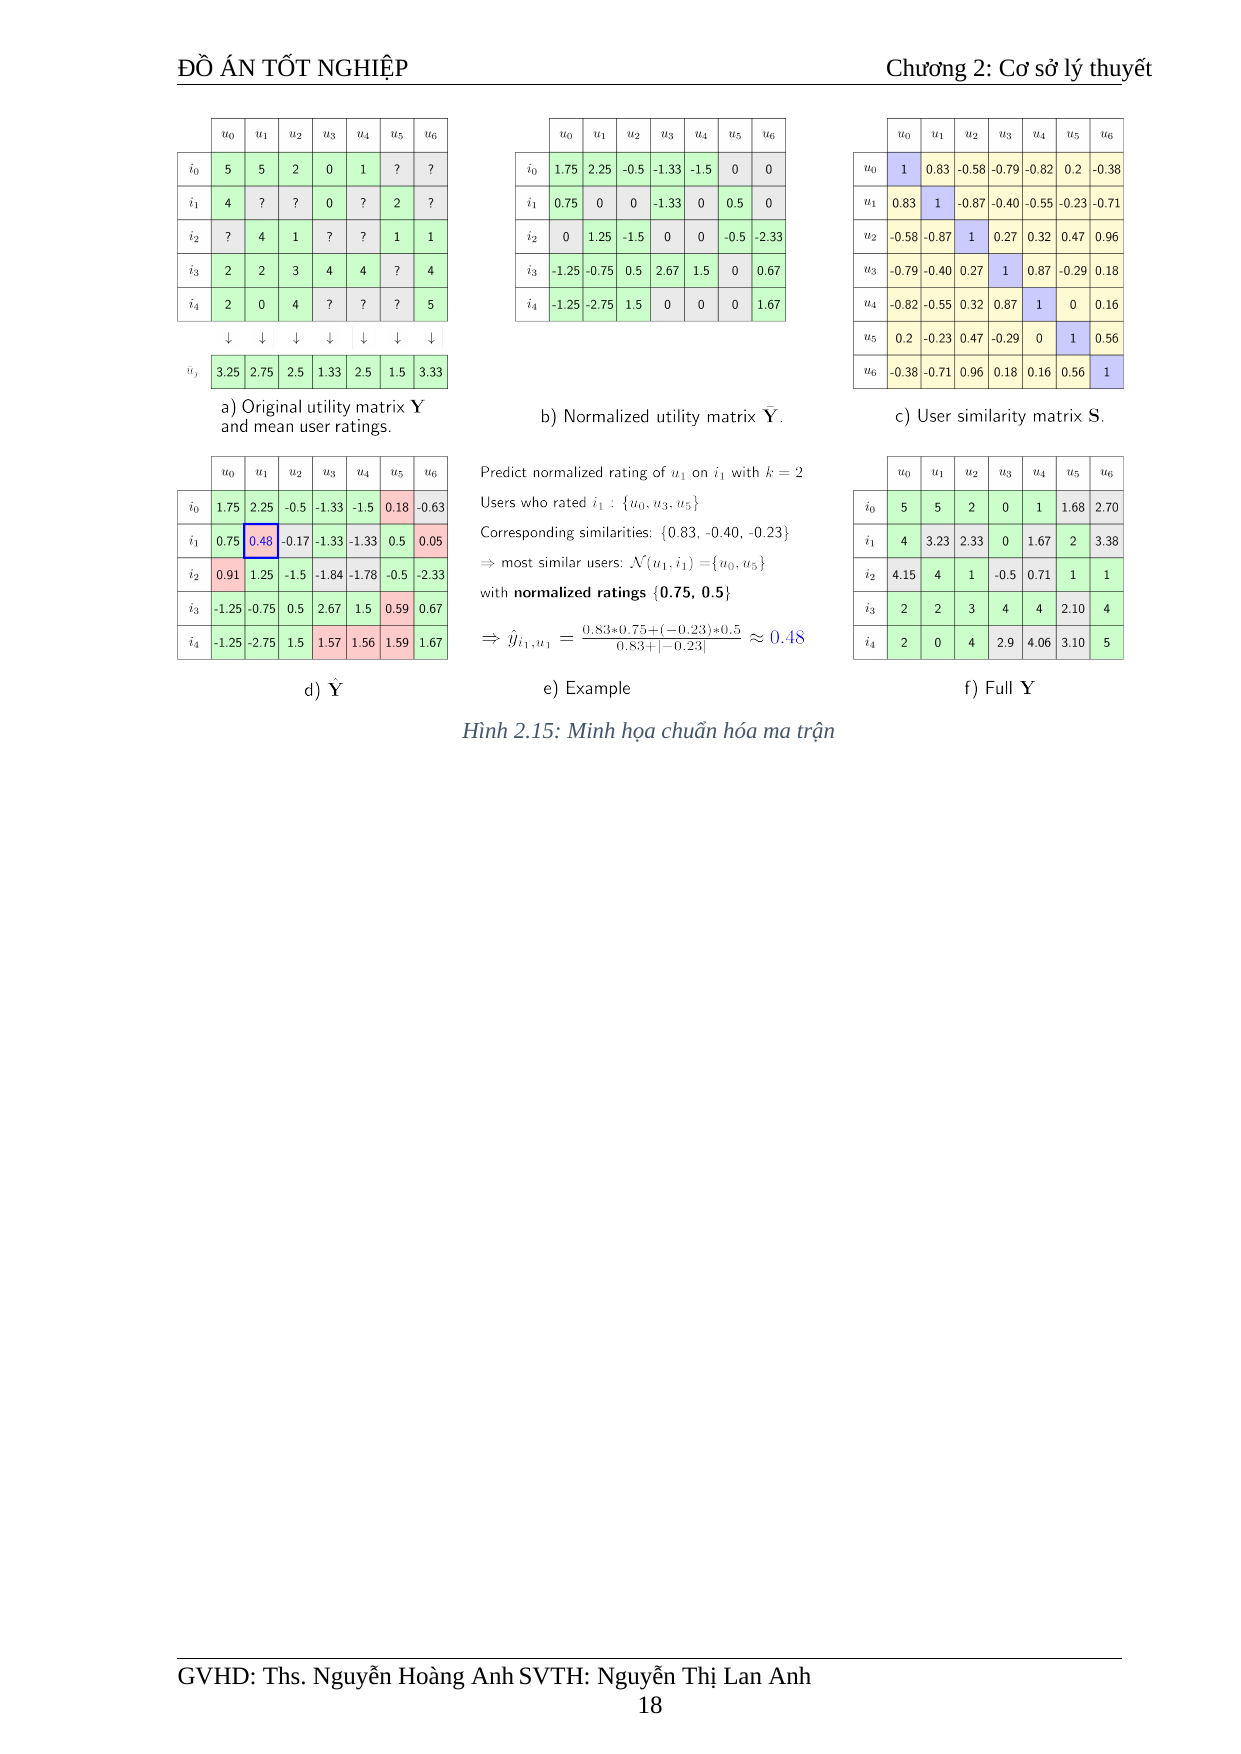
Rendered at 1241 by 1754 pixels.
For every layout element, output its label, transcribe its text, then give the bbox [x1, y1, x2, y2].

picture [177, 118, 1124, 705]
